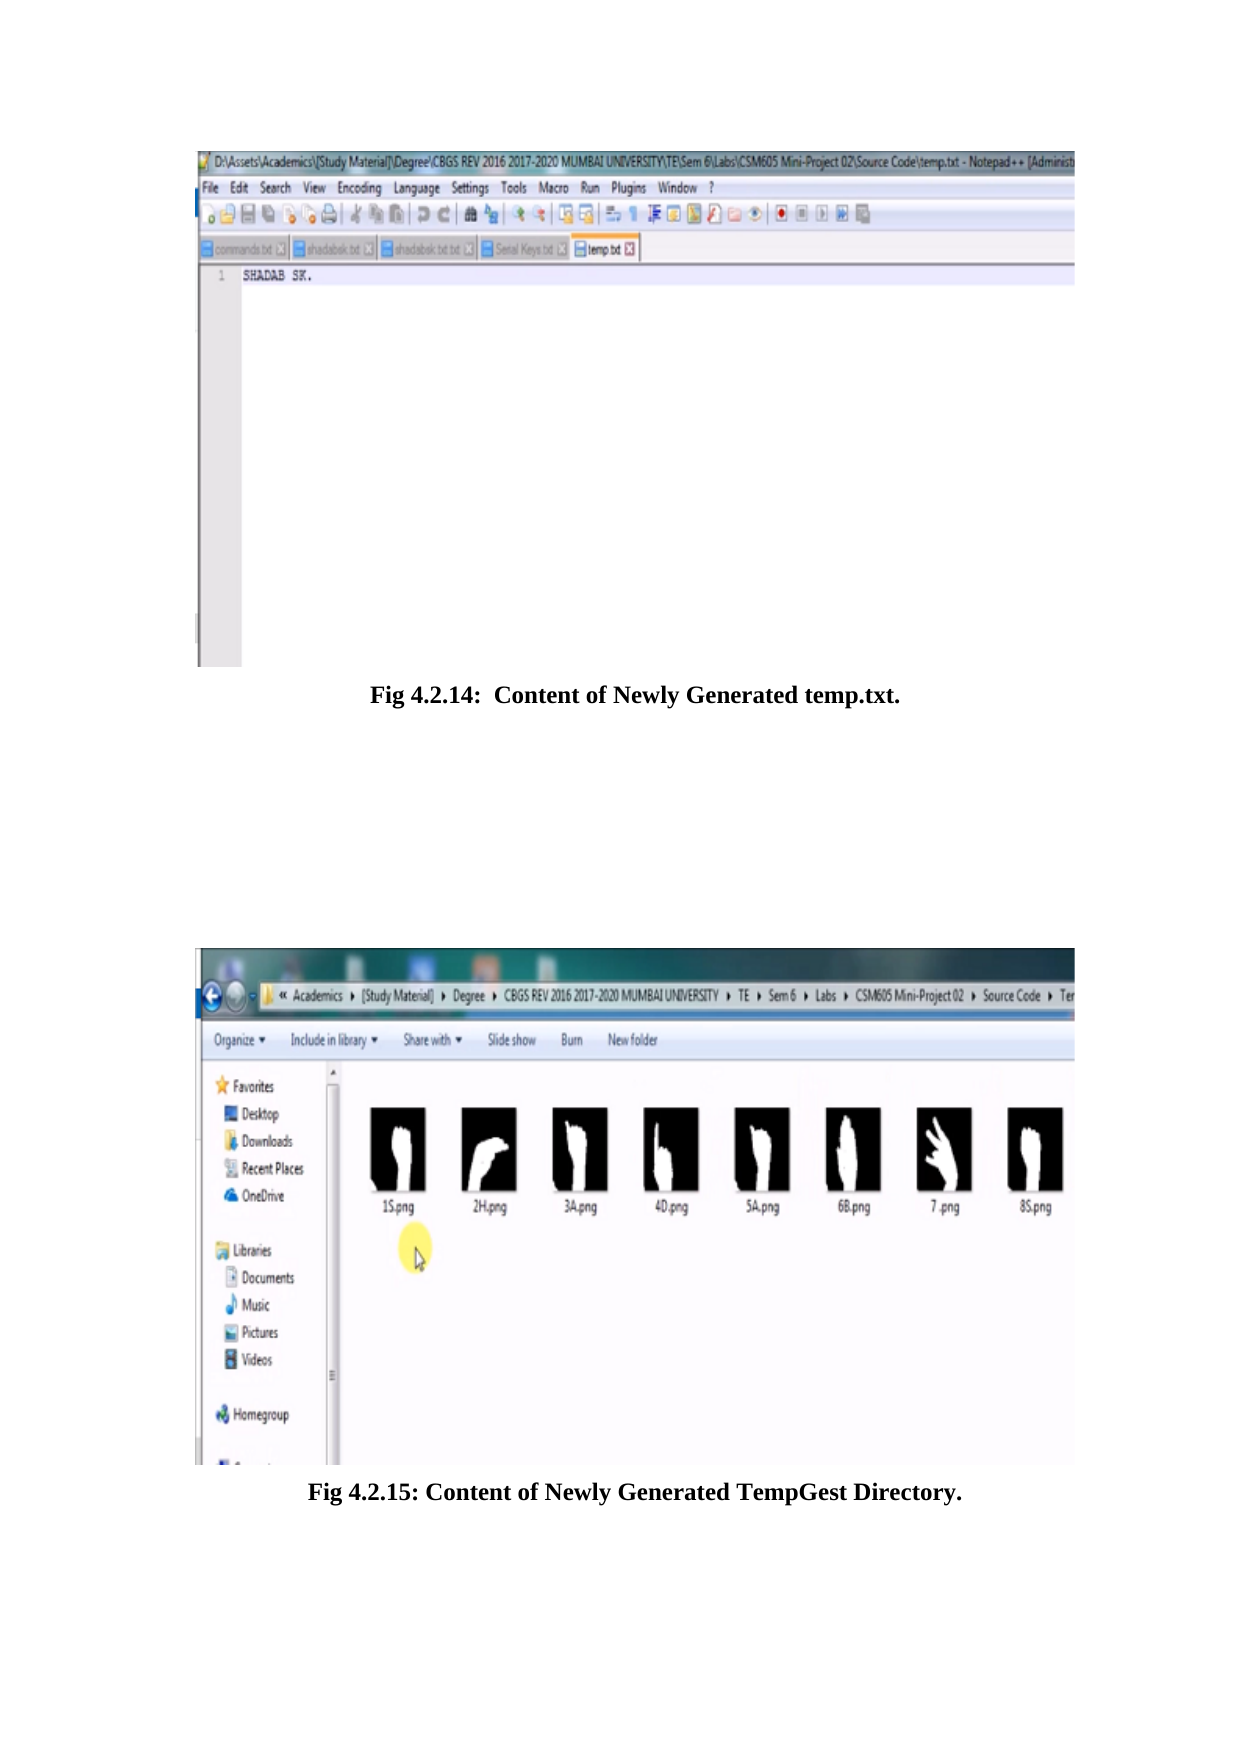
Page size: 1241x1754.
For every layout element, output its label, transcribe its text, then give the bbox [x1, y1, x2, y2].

picture [195, 151, 1075, 667]
text Fig 4.2.15: Content of Newly Generated TempGest Directory. [195, 1477, 1075, 1506]
text Fig 4.2.14: Content of Newly Generated temp.txt. [195, 680, 1075, 708]
picture [195, 948, 1075, 1465]
